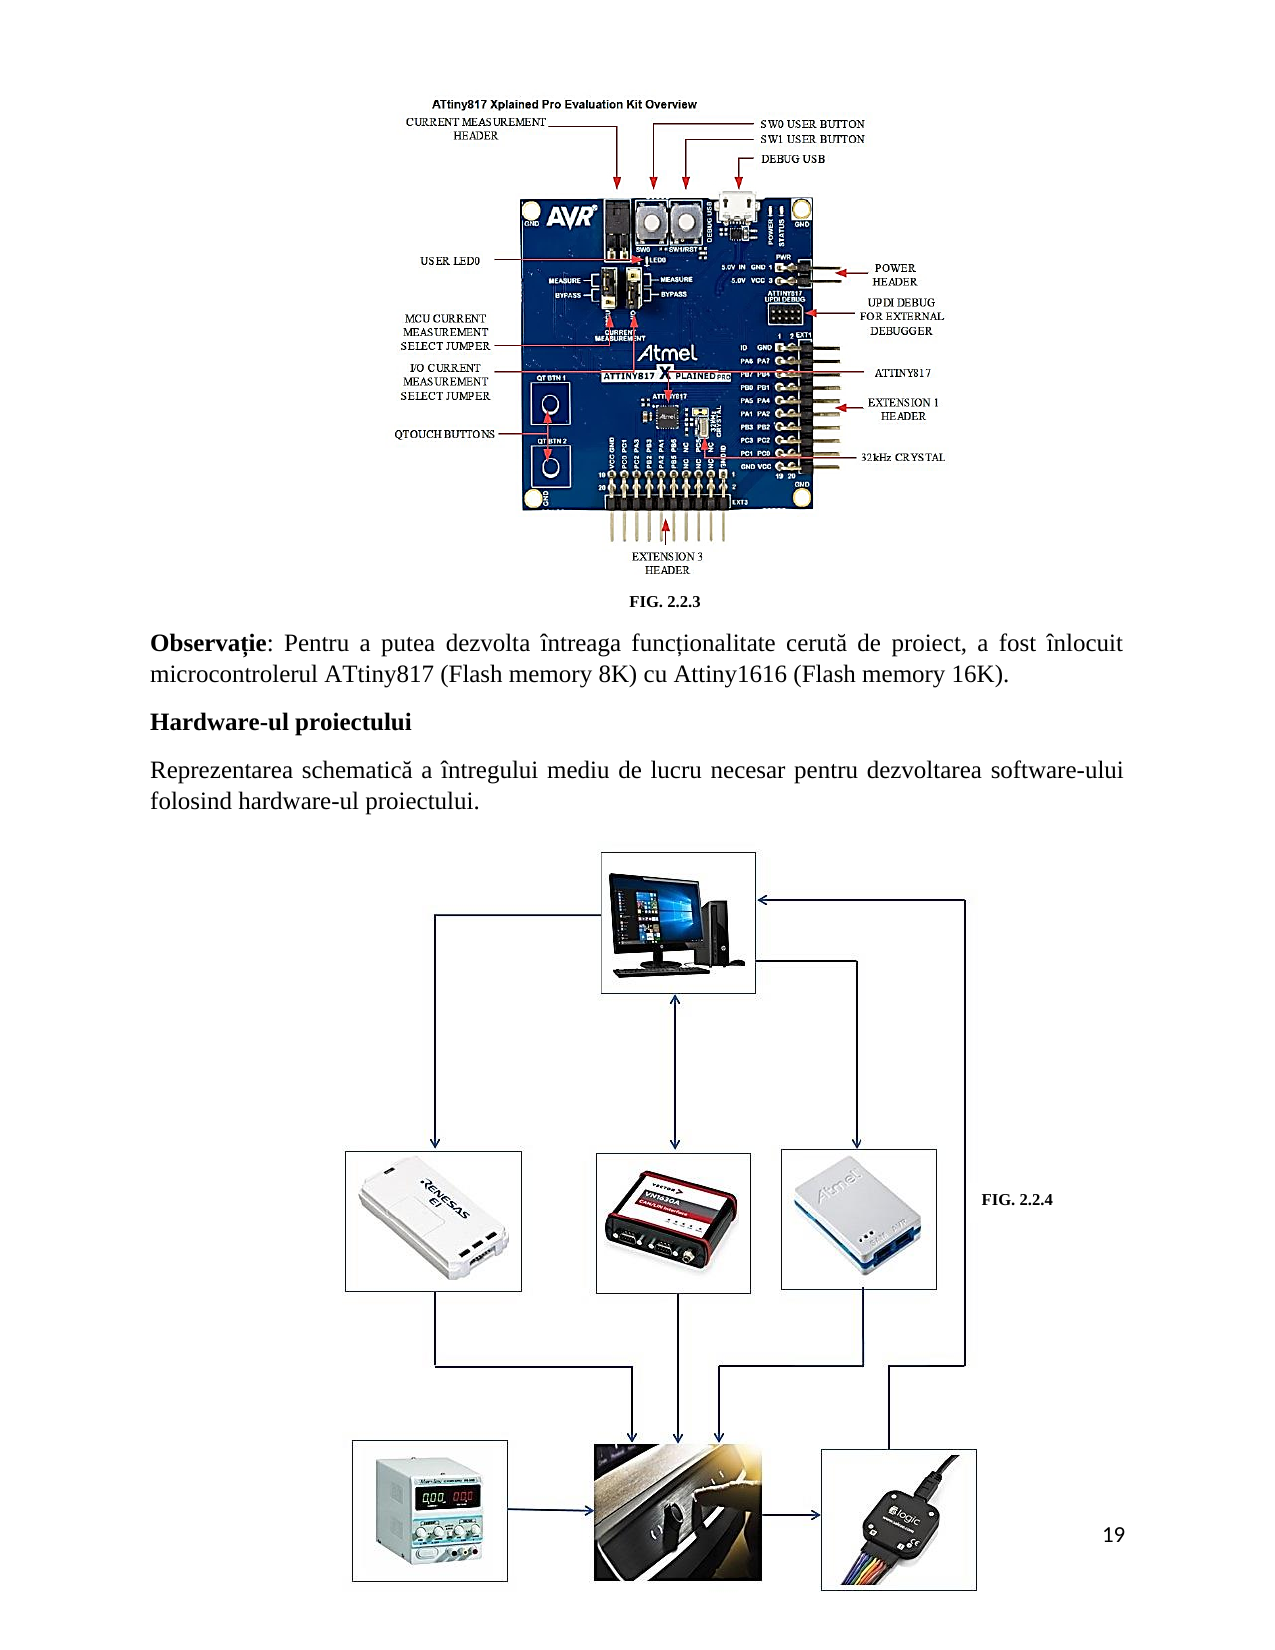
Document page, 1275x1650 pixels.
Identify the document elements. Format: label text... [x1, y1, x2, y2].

text Reprezentarea schematică a întregului mediu de lucru necesar pentru dezvoltarea software-ului folosind hardware-ul proiectului. [150, 755, 1125, 814]
picture [342, 77, 967, 581]
text Hardware-ul proiectului [150, 707, 1125, 736]
text Observație: Pentru a putea dezvolta întreaga funcționalitate cerută de proiect, a fost înlocuit microcontrolerul ATtiny817 (Flash memory 8K) cu Attiny1616 (Flash memory 16K). [150, 628, 1125, 688]
picture [342, 841, 990, 1596]
